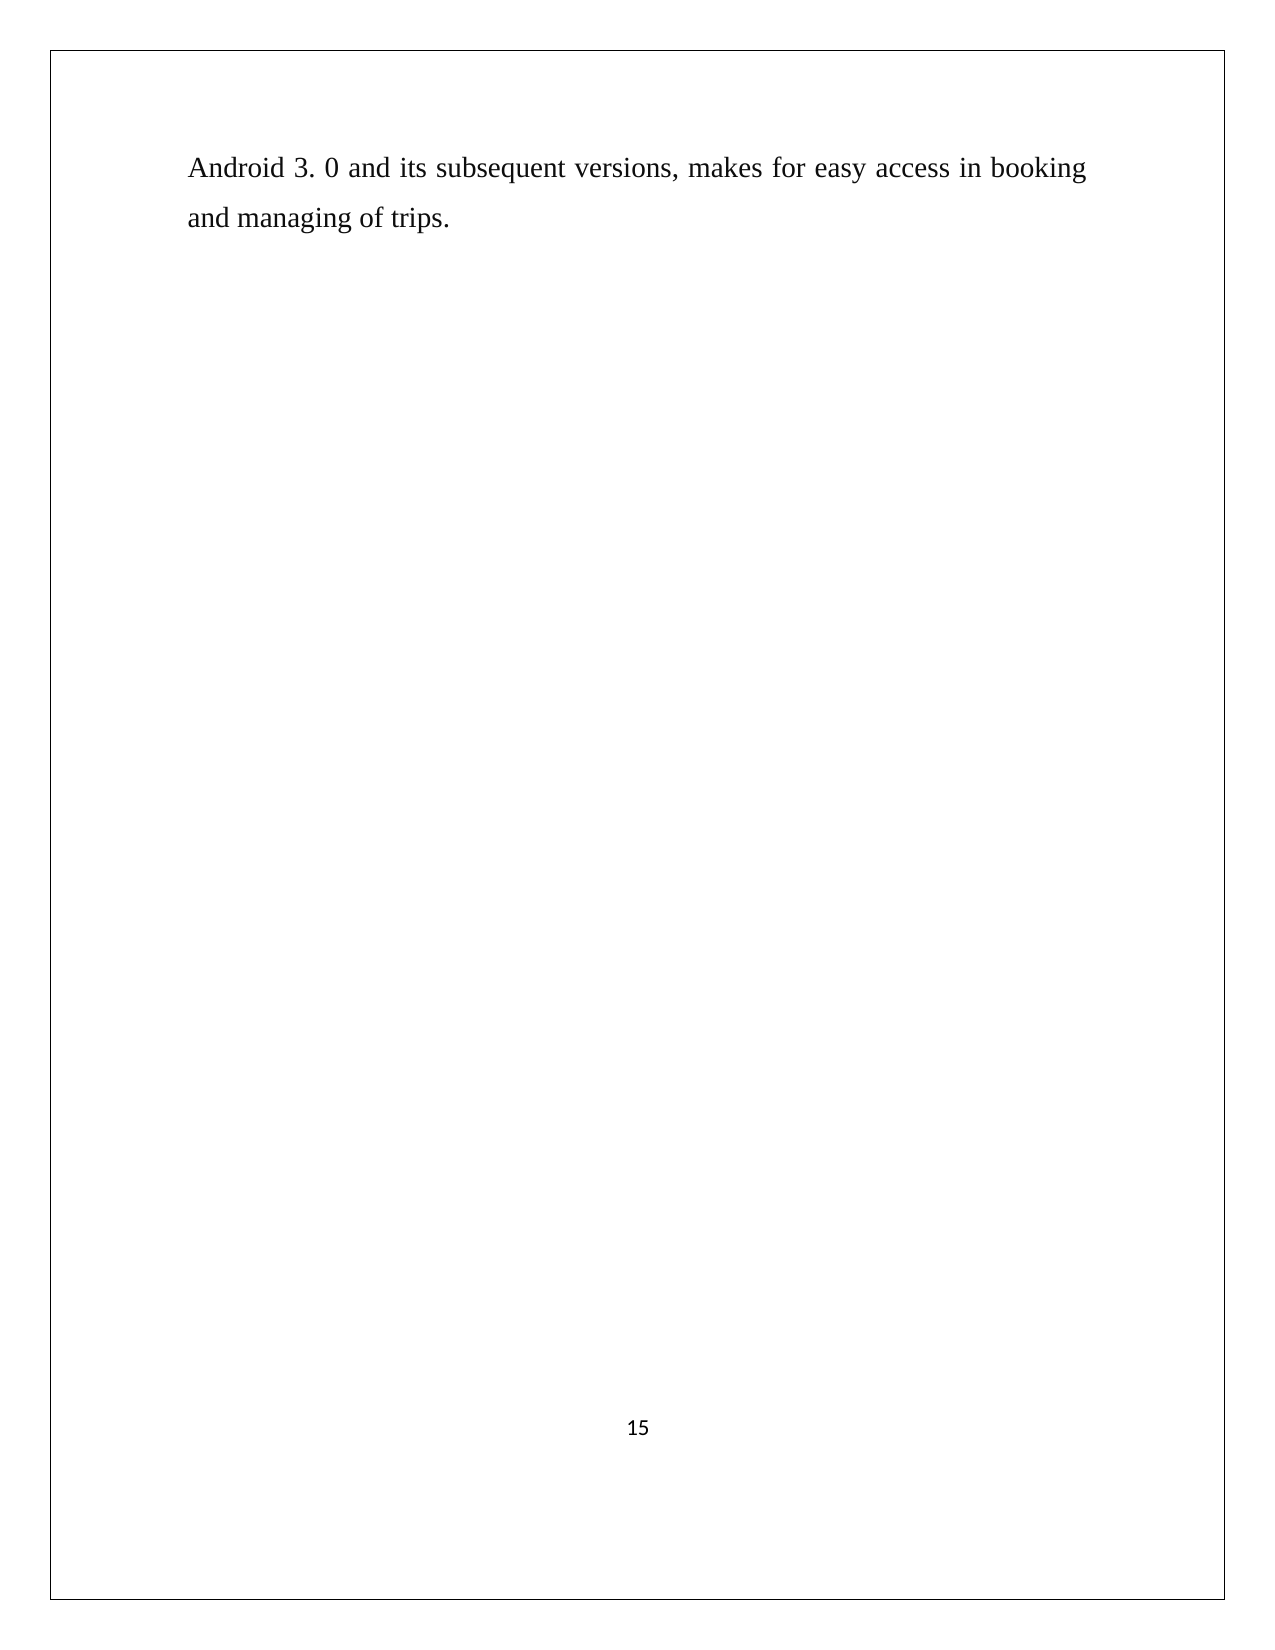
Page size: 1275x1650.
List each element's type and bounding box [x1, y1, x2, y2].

text [187, 177, 1087, 234]
